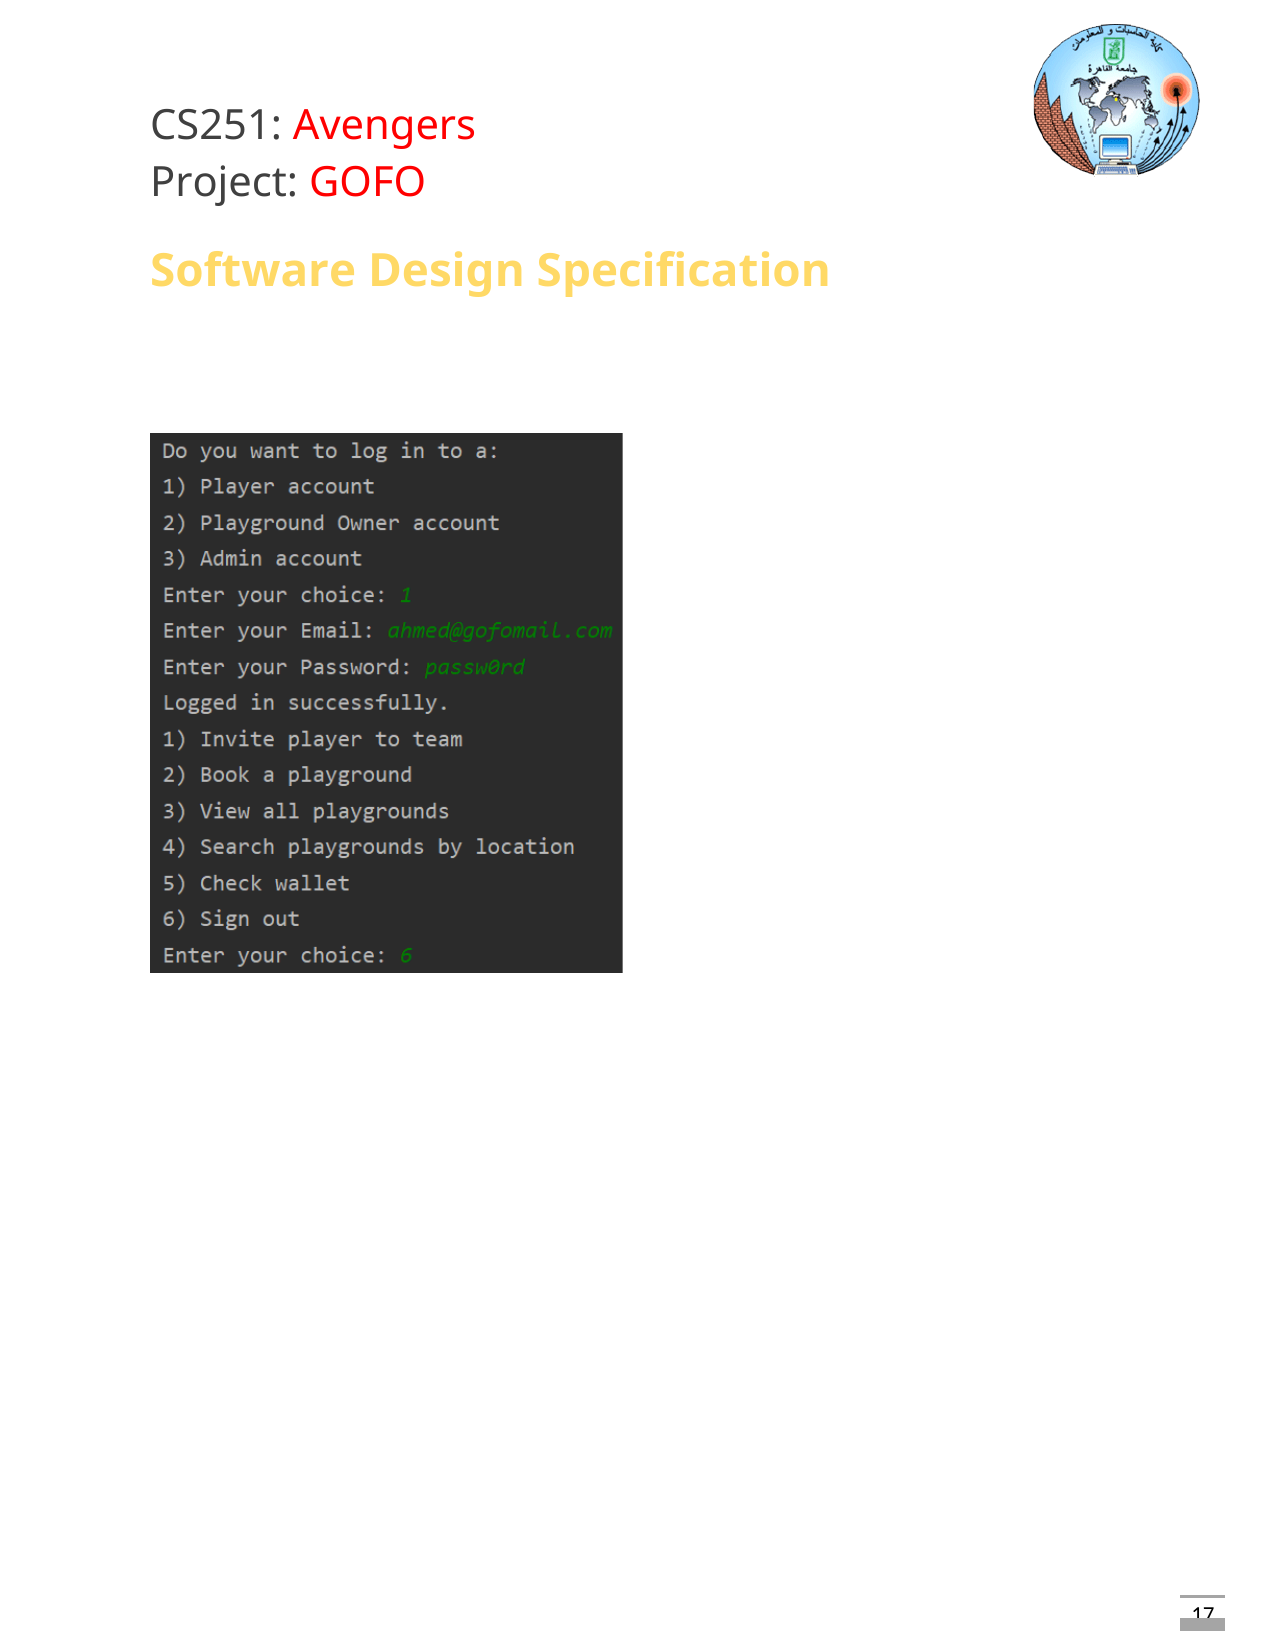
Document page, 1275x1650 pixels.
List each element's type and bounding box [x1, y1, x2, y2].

picture [150, 433, 623, 973]
picture [1033, 24, 1201, 180]
